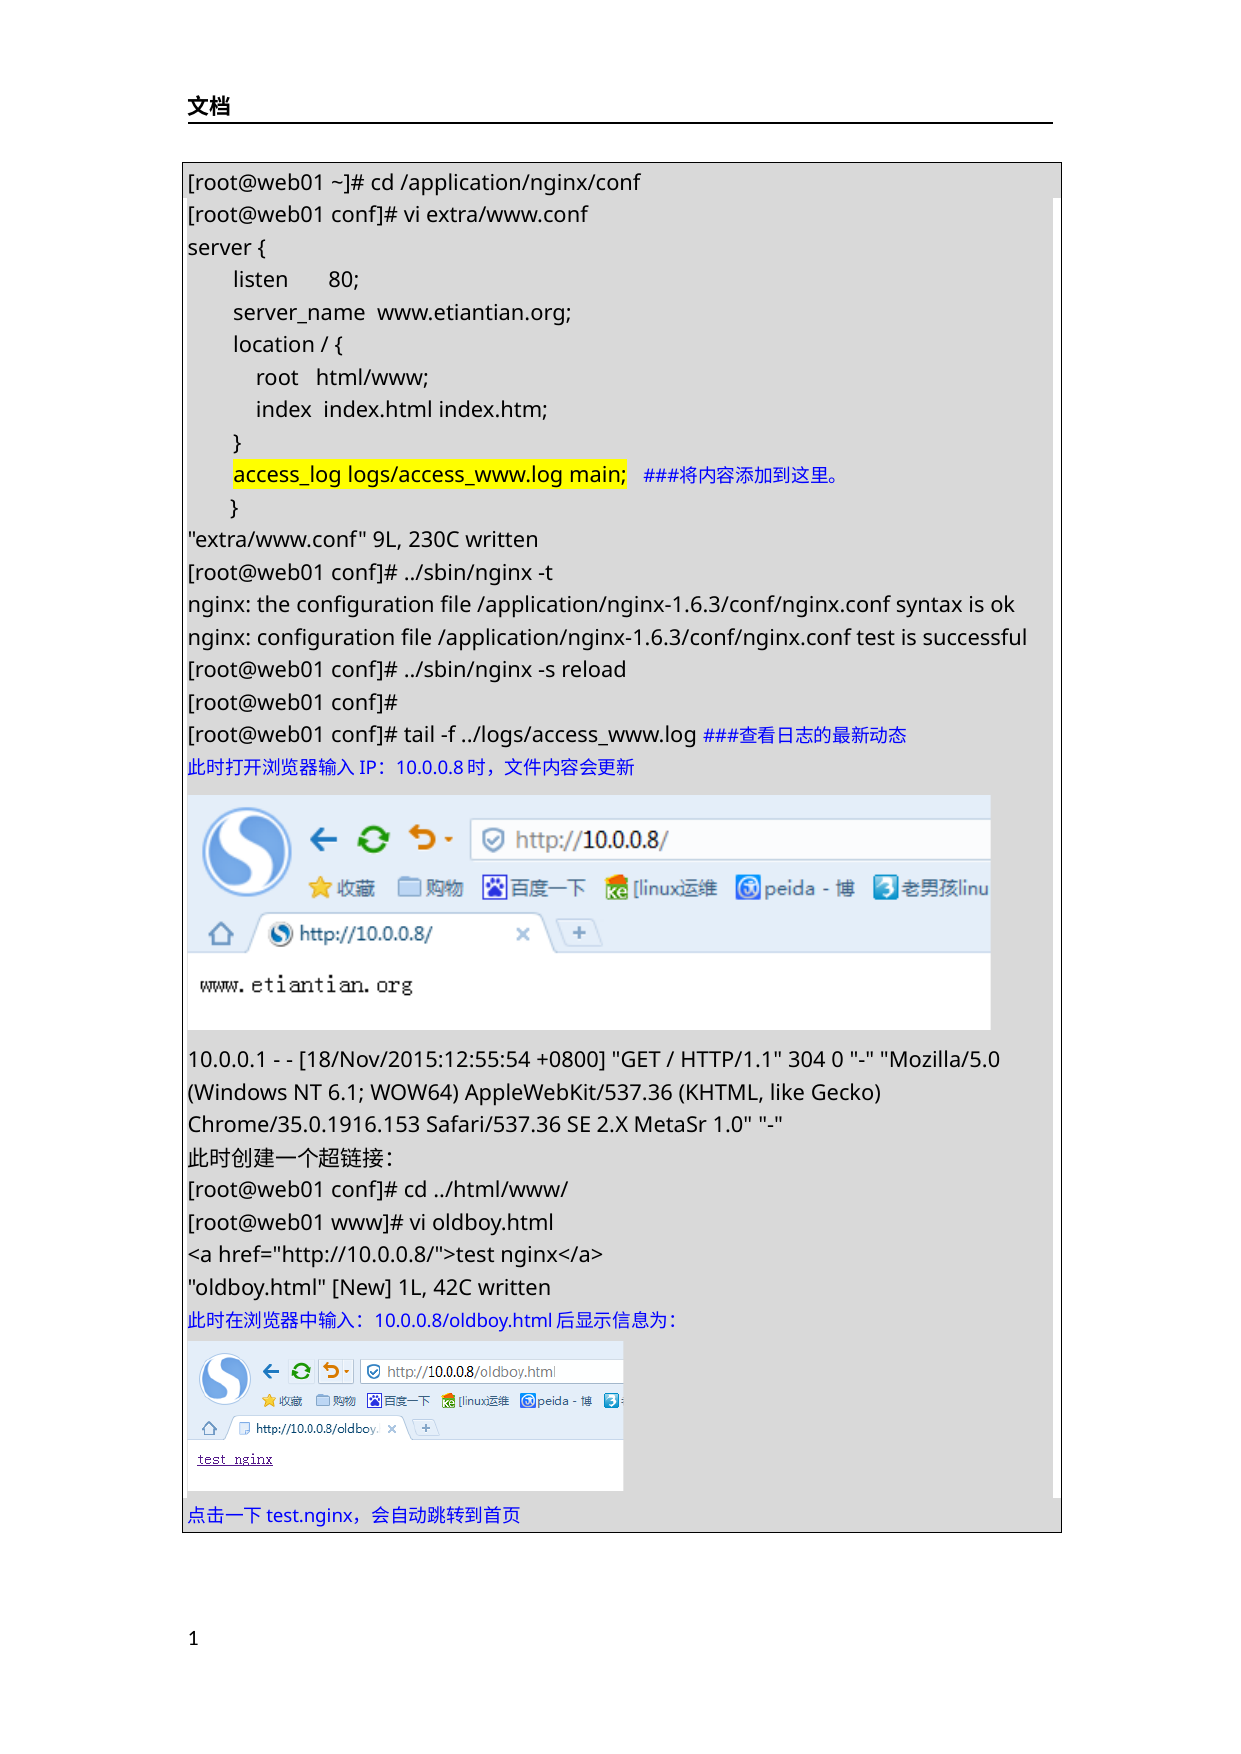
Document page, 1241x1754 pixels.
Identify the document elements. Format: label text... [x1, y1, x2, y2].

text "extra/www.conf" 9L, 230C written [187, 523, 1053, 555]
text listen 80; [187, 263, 1053, 295]
text [root@web01 conf]# tail -f ../logs/access_www.log ###查看日志的最新动态 [187, 718, 1053, 750]
text [root@web01 conf]# vi extra/www.conf [187, 198, 1053, 230]
text 点击一下test.nginx，会自动跳转到首页 [183, 1494, 1061, 1532]
text [root@web01 ~]# cd /application/nginx/conf [183, 163, 1061, 198]
text 此时在浏览器中输入：10.0.0.8/oldboy.html后显示信息为： [187, 1303, 1053, 1335]
text } [187, 425, 1053, 458]
text [root@web01 conf]# cd ../html/www/ [187, 1173, 1053, 1205]
text [root@web01 www]# vi oldboy.html [187, 1205, 1053, 1238]
text [root@web01 conf]# ../sbin/nginx -s reload [187, 653, 1053, 685]
text root html/www; [187, 360, 1053, 393]
text server { [187, 230, 1053, 263]
text } [187, 490, 1053, 523]
text [root@web01 conf]# [187, 685, 1053, 718]
text nginx: the configuration file /application/nginx-1.6.3/conf/nginx.conf syntax is ok [187, 588, 1053, 620]
text nginx: configuration file /application/nginx-1.6.3/conf/nginx.conf test is successful [187, 620, 1053, 653]
text index index.html index.htm; [187, 393, 1053, 425]
text "oldboy.html" [New] 1L, 42C written [187, 1270, 1053, 1303]
text [root@web01 conf]# ../sbin/nginx -t [187, 555, 1053, 588]
picture [187, 1341, 624, 1491]
text server_name www.etiantian.org; [187, 295, 1053, 328]
picture [187, 795, 991, 1030]
text location / { [187, 328, 1053, 360]
text 此时创建一个超链接： [187, 1140, 1053, 1173]
text 此时打开浏览器输入IP：10.0.0.8时，文件内容会更新 [187, 750, 1053, 783]
text access_log logs/access_www.log main; ###将内容添加到这里。 [187, 458, 1053, 490]
text 10.0.0.1 - - [18/Nov/2015:12:55:54 +0800] "GET / HTTP/1.1" 304 0 "-" "Mozilla/5.0 (Windows NT 6.1; WOW64) AppleWebKit/537.36 (KHTML, like Gecko) Chrome/35.0.1916.153 Safari/537.36 SE 2.X MetaSr 1.0" "-" [187, 1043, 1053, 1140]
text <a href="http://10.0.0.8/">test nginx</a> [187, 1238, 1053, 1270]
